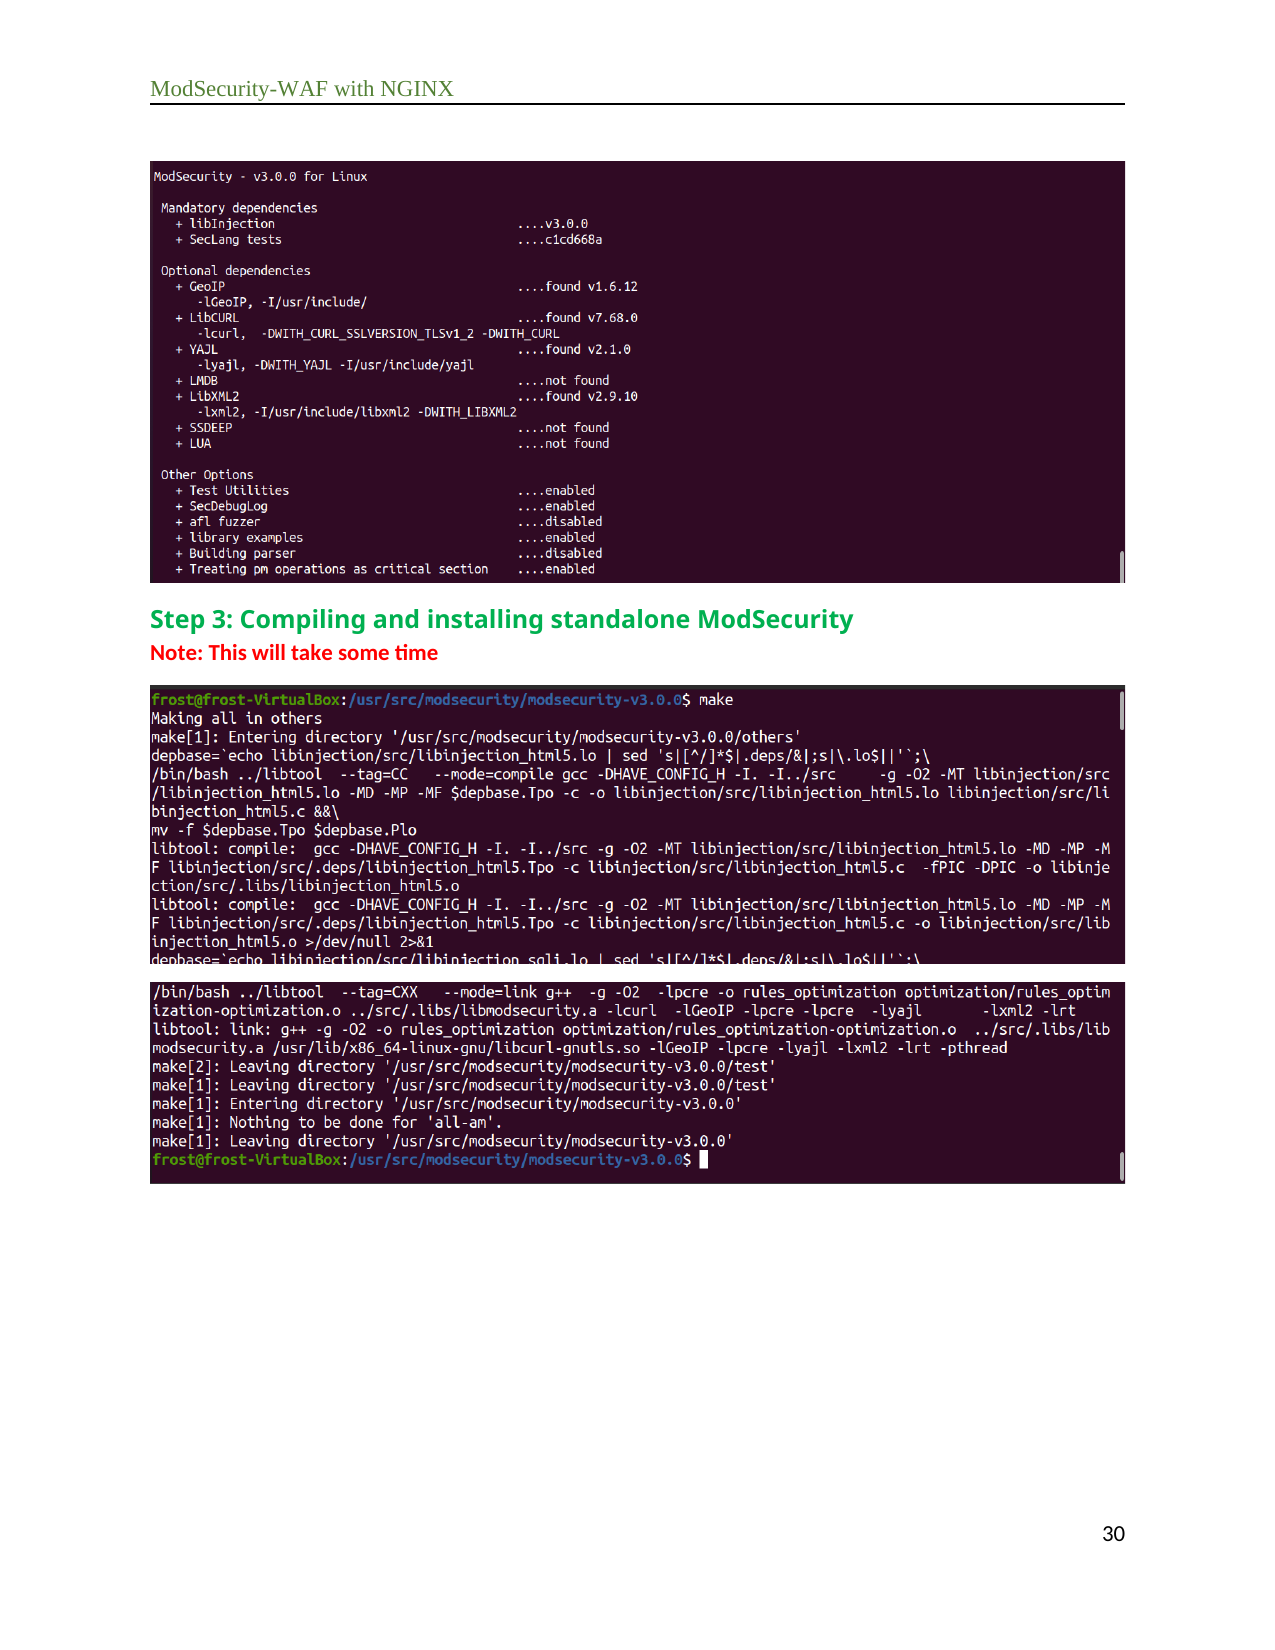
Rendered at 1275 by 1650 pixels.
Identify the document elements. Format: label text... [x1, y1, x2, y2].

picture [150, 161, 1125, 583]
picture [150, 982, 1125, 1184]
picture [150, 685, 1125, 964]
text Note: This will take some time [150, 638, 1125, 666]
subtitle Step 3: Compiling and installing standalone ModSecurity [150, 601, 1125, 635]
